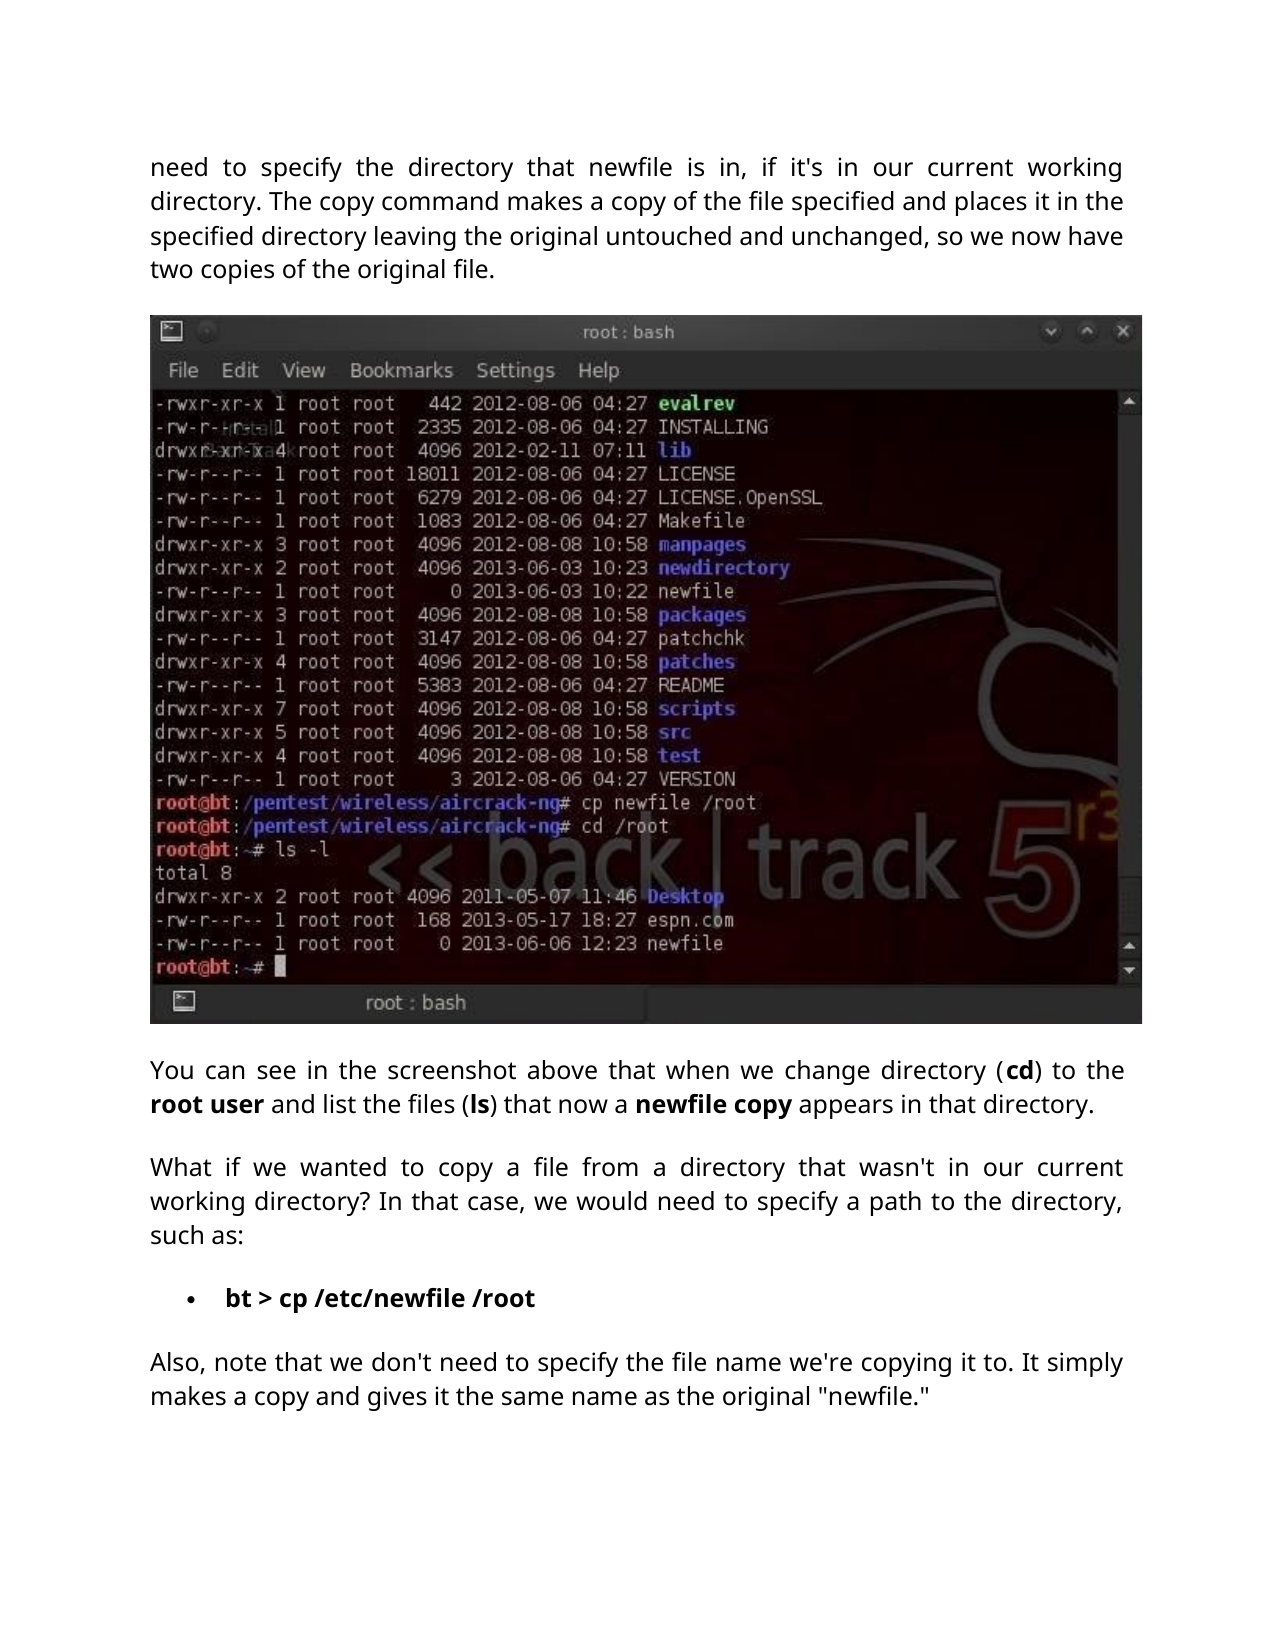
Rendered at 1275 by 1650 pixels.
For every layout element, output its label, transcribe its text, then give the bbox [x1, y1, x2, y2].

text Also, note that we don't need to specify the file name we're copying it to. It simply makes a copy and gives it the same name as the original "newfile." [150, 1344, 1125, 1412]
text You can see in the screenshot above that when we change directory (cd) to the root user and list the files (ls) that now a newfile copy appears in that directory. [150, 1052, 1125, 1121]
list bt > cp /etc/newfile /root [187, 1281, 1125, 1315]
text What if we wanted to copy a file from a directory that wasn't in our current working directory? In that case, we would need to specify a path to the directory, such as: [150, 1150, 1125, 1252]
picture [150, 315, 1143, 1024]
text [150, 150, 1125, 286]
